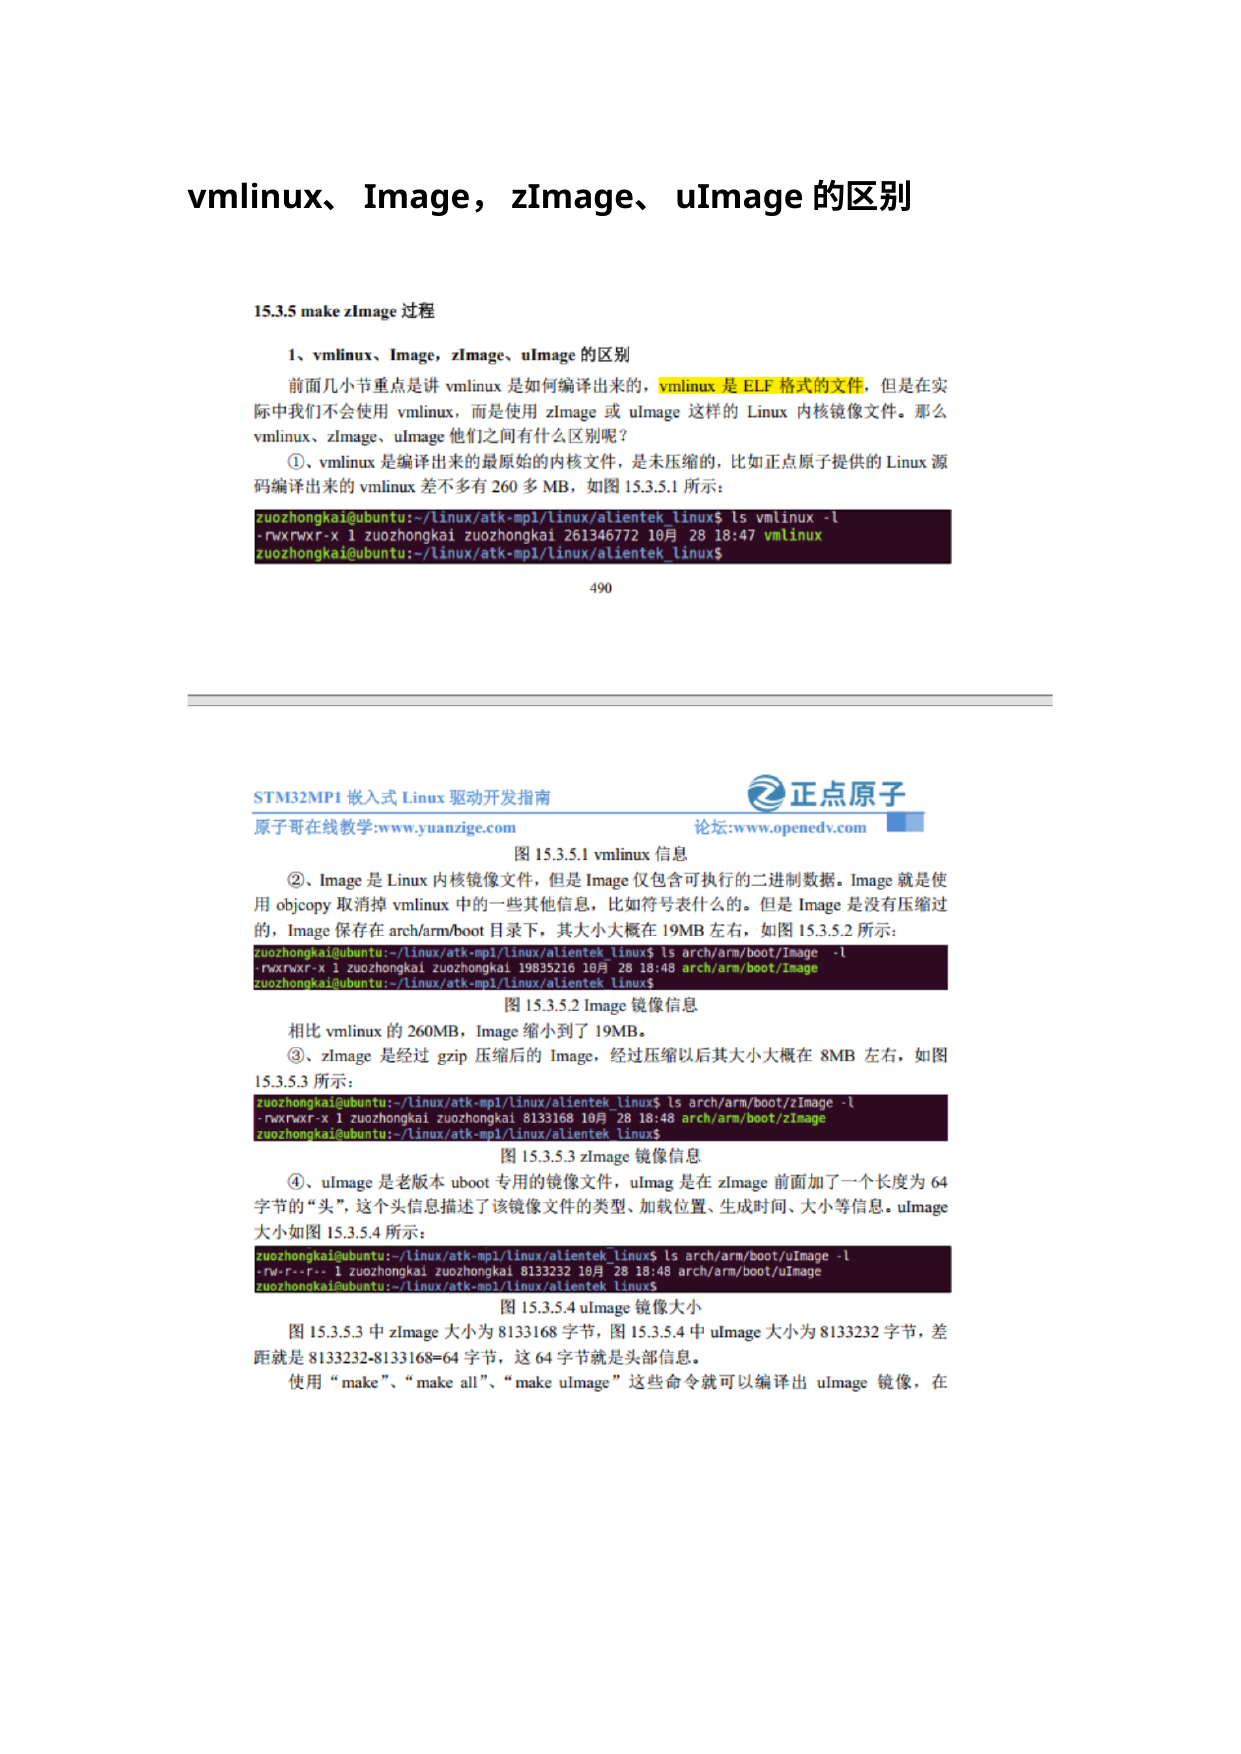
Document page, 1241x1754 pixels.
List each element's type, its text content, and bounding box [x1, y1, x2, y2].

subtitle vmlinux、 Image， zImage、 uImage 的区别 [187, 162, 1053, 227]
picture [187, 289, 1053, 1393]
